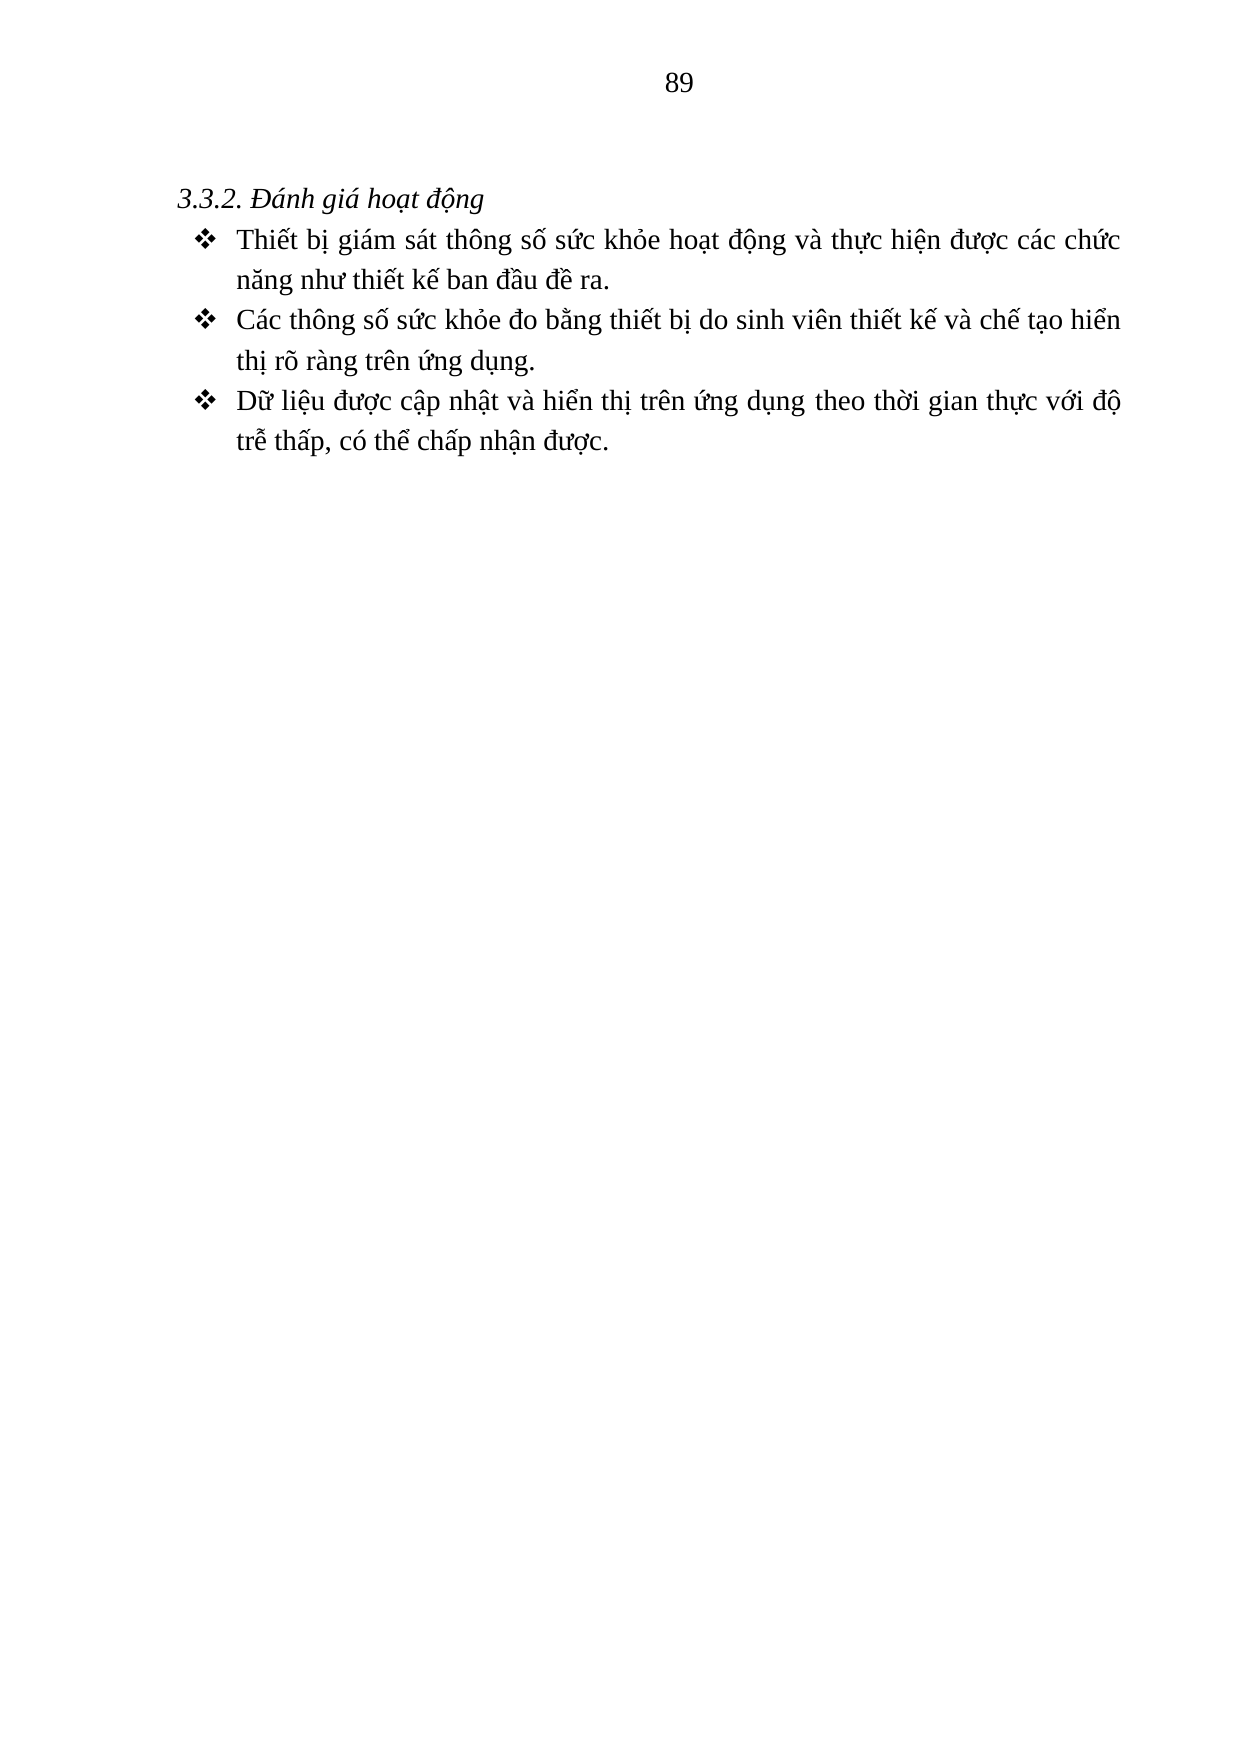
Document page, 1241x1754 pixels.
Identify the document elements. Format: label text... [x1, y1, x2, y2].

text Thiết bị giám sát thông số sức khỏe hoạt động và thực hiện được các chức năng như thiết kế ban đầu đề ra. [192, 222, 1122, 296]
text Các thông số sức khỏe đo bằng thiết bị do sinh viên thiết kế và chế tạo hiển thị rõ ràng trên ứng dụng. [192, 302, 1122, 376]
text Dữ liệu được cập nhật và hiển thị trên ứng dụng theo thời gian thực với độ trễ thấp, có thể chấp nhận được. [192, 383, 1122, 457]
subtitle 3.3.2. Đánh giá hoạt động [177, 182, 1122, 215]
